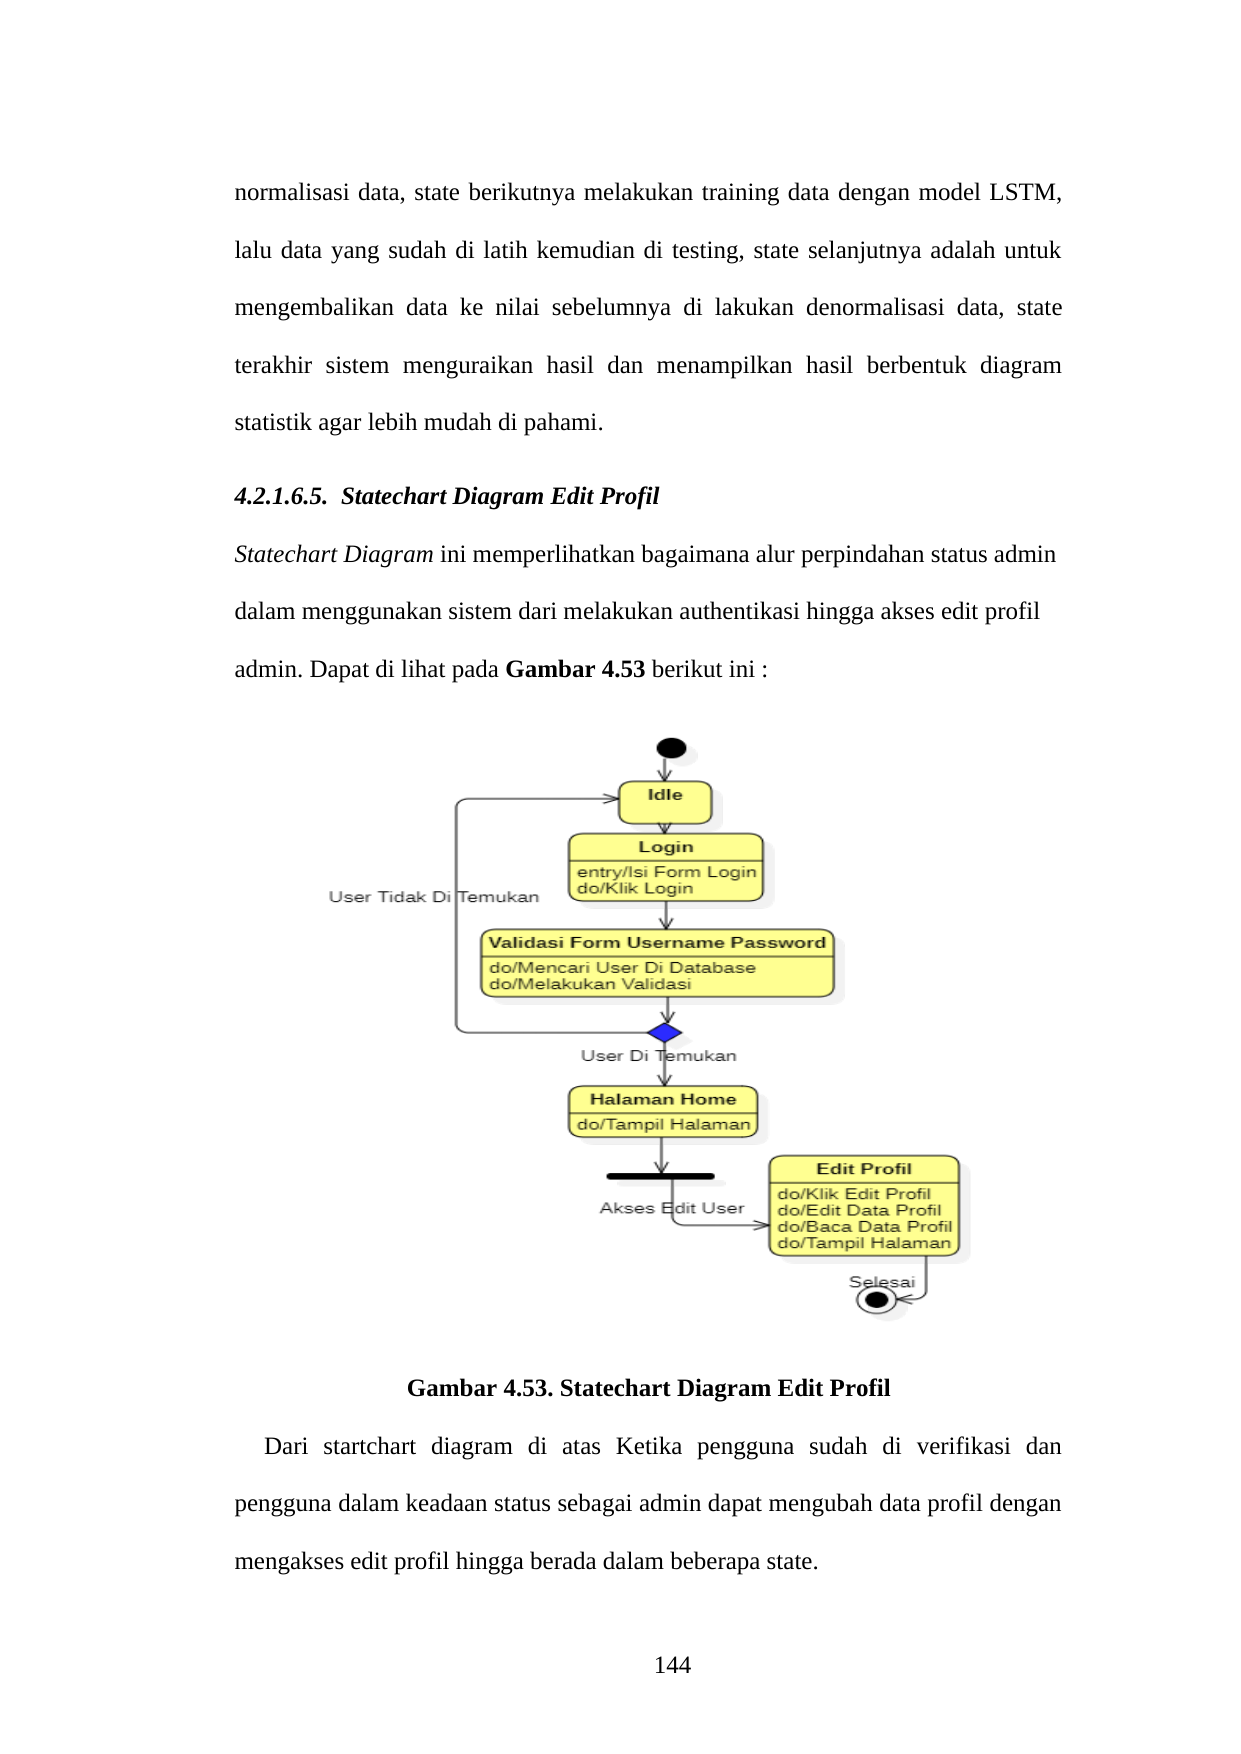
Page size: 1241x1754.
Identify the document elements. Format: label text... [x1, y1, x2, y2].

picture [314, 728, 983, 1328]
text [234, 177, 1063, 436]
text Dari startchart diagram di atas Ketika pengguna sudah di verifikasi dan pengguna dalam keadaan status sebagai admin dapat mengubah data profil dengan mengakses edit profil hingga berada dalam beberapa state. [234, 1431, 1063, 1575]
subtitle Statechart Diagram Edit Profil [234, 481, 1063, 510]
